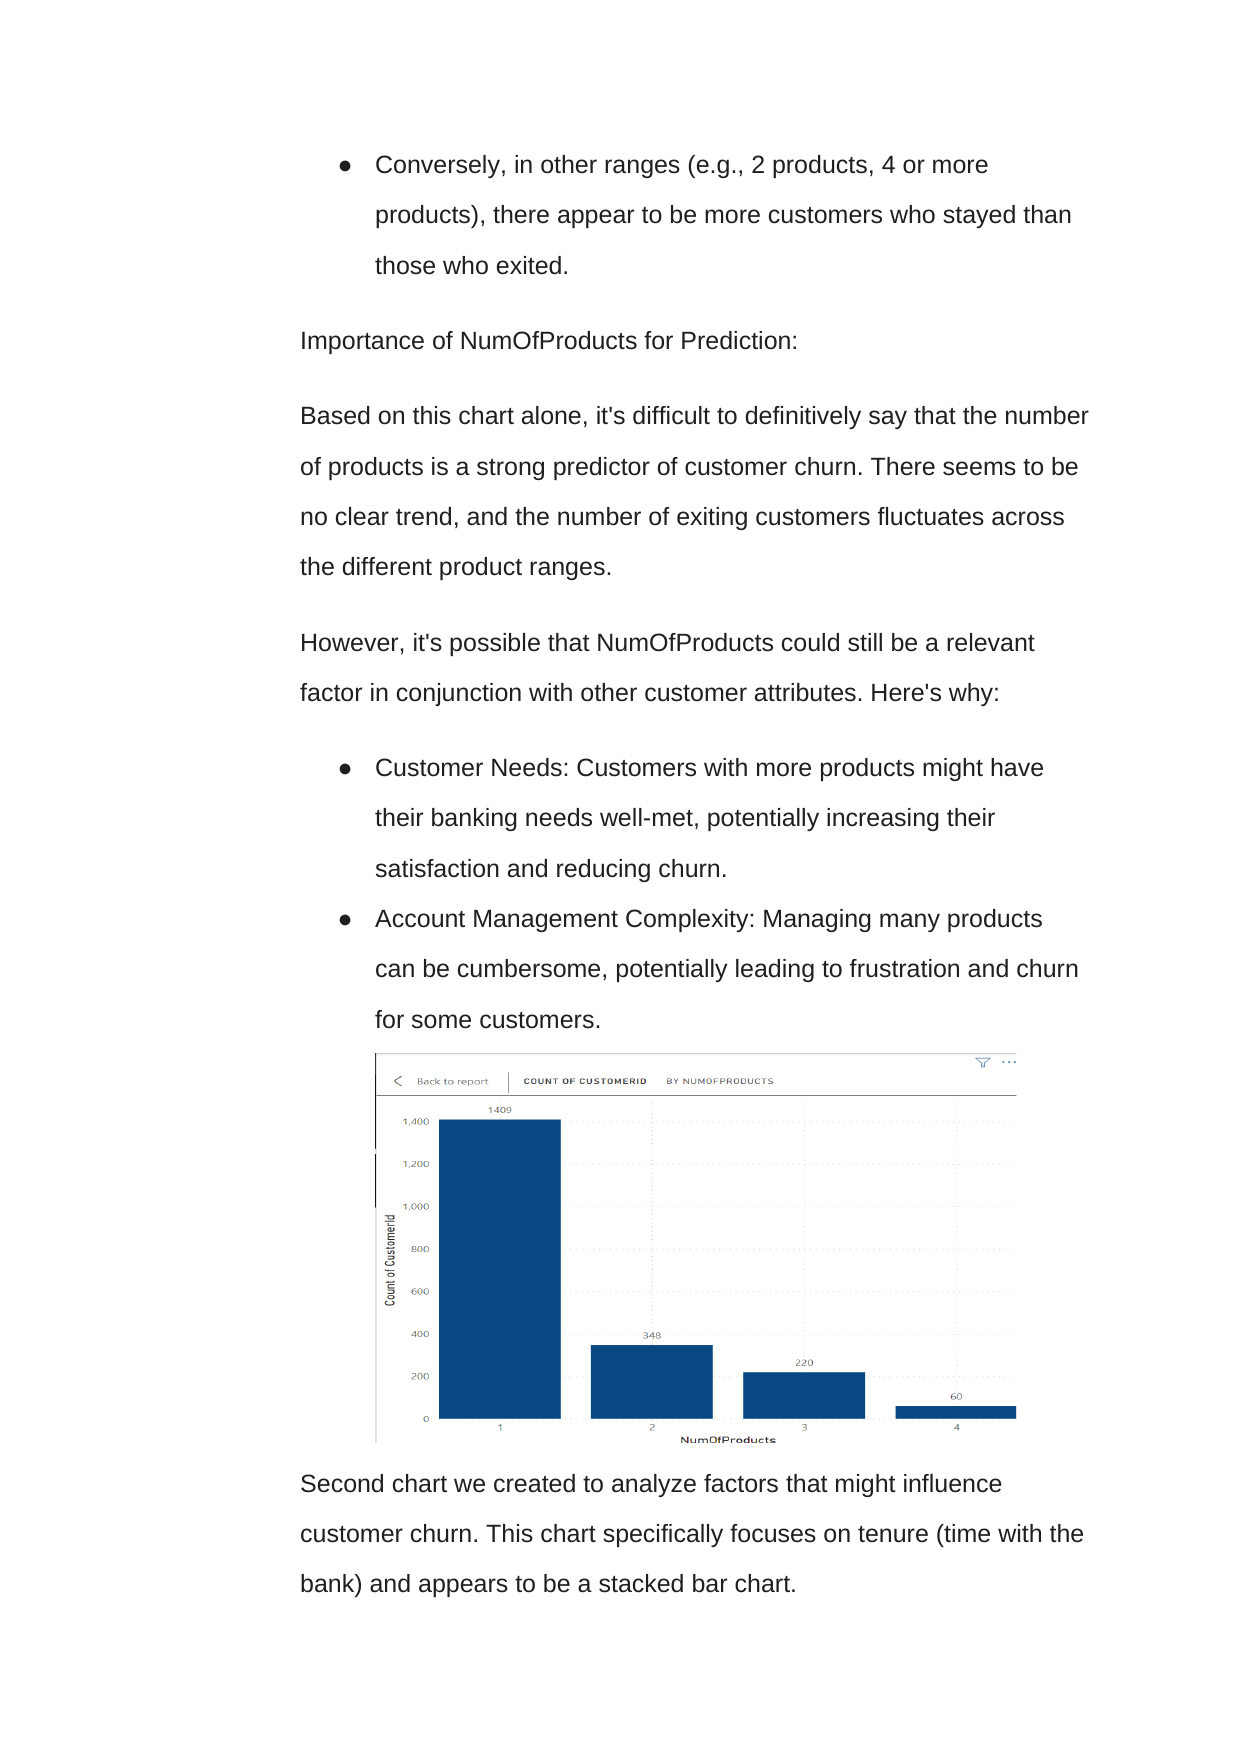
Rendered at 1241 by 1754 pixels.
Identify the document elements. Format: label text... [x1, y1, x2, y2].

text Second chart we created to analyze factors that might influence customer churn. This chart specifically focuses on tenure (time with the bank) and appears to be a stacked bar chart. [300, 1469, 1090, 1598]
text Importance of NumOfProducts for Prediction: [300, 326, 1090, 355]
text Based on this chart alone, it's difficult to definitively say that the number of products is a strong predictor of customer churn. There seems to be no clear trend, and the number of exiting customers fluctuates across the different product ranges. [300, 401, 1090, 581]
picture [375, 1053, 1017, 1443]
text However, it's possible that NumOfProducts could still be a relevant factor in conjunction with other customer attributes. Here's why: [300, 627, 1090, 707]
list Customer Needs: Customers with more products might have their banking needs well-met, potentially increasing their satisfaction and reducing churn. [337, 753, 1090, 882]
list Conversely, in other ranges (e.g., 2 products, 4 or more products), there appear to be more customers who stayed than those who exited. [337, 150, 1090, 279]
